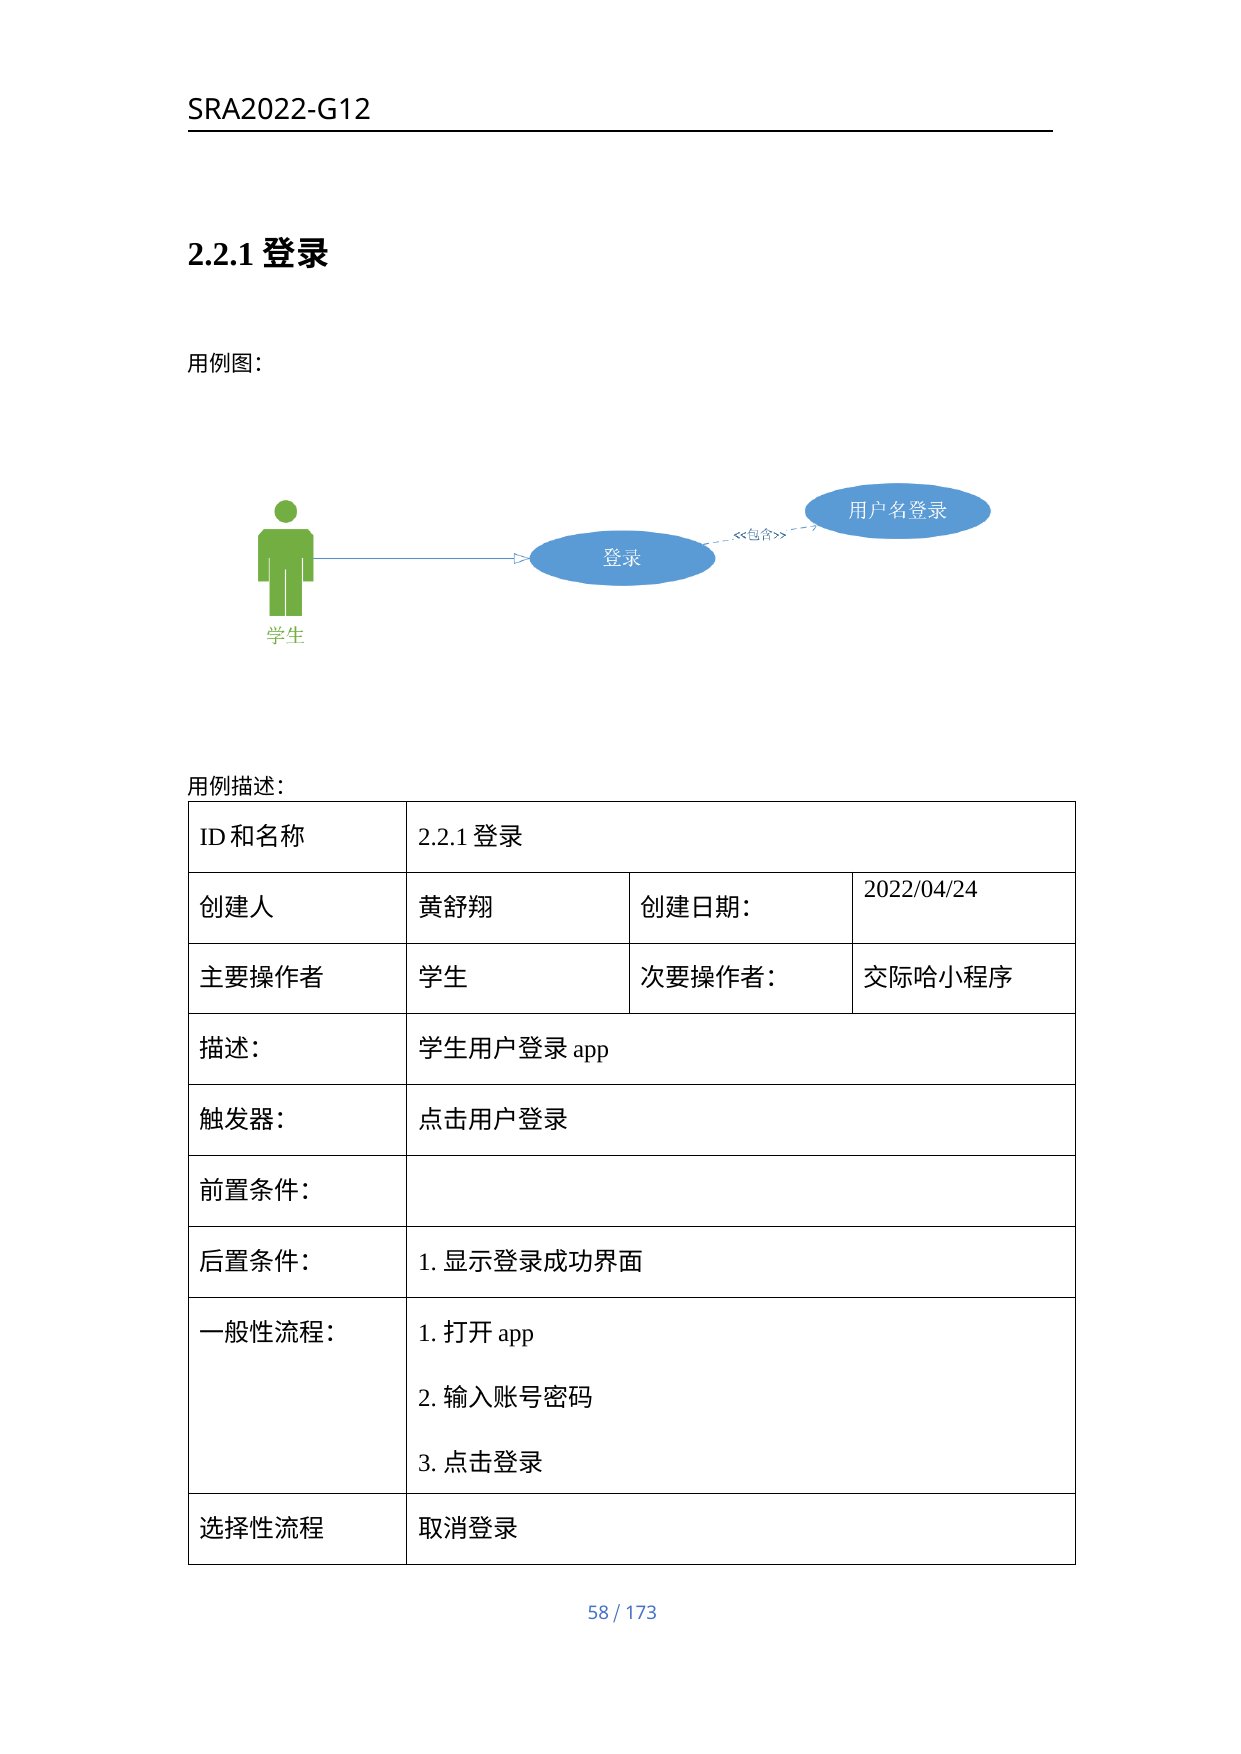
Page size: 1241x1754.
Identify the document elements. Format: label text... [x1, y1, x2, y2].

table_cell 1. 打开app 2. 输入账号密码 3. 点击登录 [407, 1298, 1075, 1493]
table_cell 学生 [407, 944, 629, 1013]
table_cell 交际哈小程序 [853, 944, 1075, 1013]
text 用例图： [187, 346, 1053, 378]
table_cell 创建日期： [630, 873, 852, 942]
table_cell 2022/04/24 [853, 873, 1075, 942]
table_cell 后置条件： [189, 1227, 406, 1297]
table_cell 描述： [189, 1014, 406, 1084]
picture [187, 378, 1053, 708]
table_cell 选择性流程 [189, 1494, 406, 1563]
table_cell 学生用户登录app [407, 1014, 1075, 1084]
table_cell 点击用户登录 [407, 1085, 1075, 1155]
table_cell 主要操作者 [189, 944, 406, 1013]
table_cell 次要操作者： [630, 944, 852, 1013]
table_cell 1. 显示登录成功界面 [407, 1227, 1075, 1297]
table_cell 取消登录 [407, 1494, 1075, 1563]
table_cell 触发器： [189, 1085, 406, 1155]
subtitle 登录 [187, 218, 1053, 283]
text 用例描述： [187, 768, 1053, 801]
table_header 2.2.1登录 [407, 802, 1075, 872]
table_cell 前置条件： [189, 1156, 406, 1226]
table_header ID和名称 [189, 802, 406, 872]
table_cell 黄舒翔 [407, 873, 629, 942]
table_cell [407, 1156, 1075, 1226]
table_cell 创建人 [189, 873, 406, 942]
table_cell 一般性流程： [189, 1298, 406, 1493]
